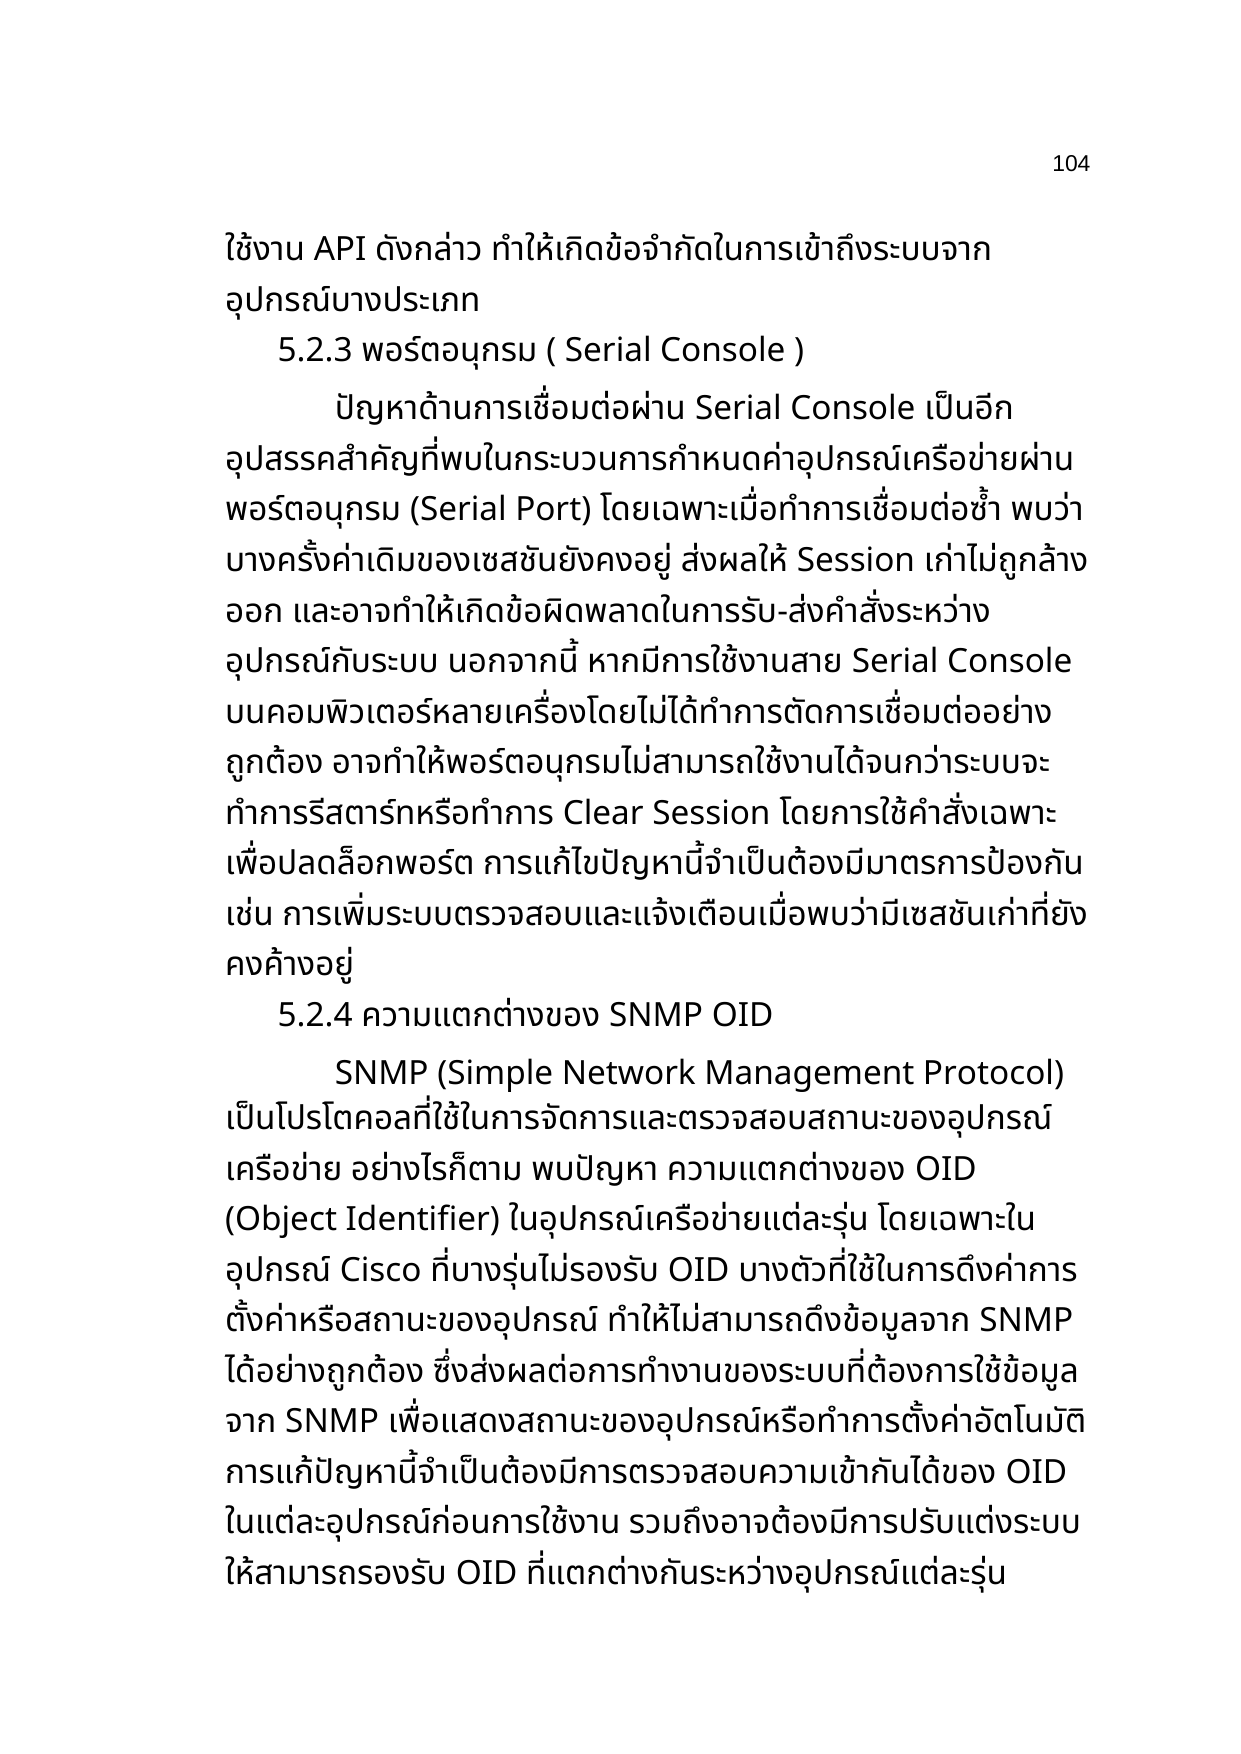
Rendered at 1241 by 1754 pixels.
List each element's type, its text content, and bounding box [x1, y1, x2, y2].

text SNMP (Simple Network Management Protocol) เป็นโปรโตคอลที่ใช้ในการจัดการและตรวจสอบสถานะของอุปกรณ์เครือข่าย อย่างไรก็ตาม พบปัญหา ความแตกต่างของ OID (Object Identifier) ในอุปกรณ์เครือข่ายแต่ละรุ่น โดยเฉพาะในอุปกรณ์ Cisco ที่บางรุ่นไม่รองรับ OID บางตัวที่ใช้ในการดึงค่าการตั้งค่าหรือสถานะของอุปกรณ์ ทำให้ไม่สามารถดึงข้อมูลจาก SNMP ได้อย่างถูกต้อง ซึ่งส่งผลต่อการทำงานของระบบที่ต้องการใช้ข้อมูลจาก SNMP เพื่อแสดงสถานะของอุปกรณ์หรือทำการตั้งค่าอัตโนมัติ การแก้ปัญหานี้จำเป็นต้องมีการตรวจสอบความเข้ากันได้ของ OID ในแต่ละอุปกรณ์ก่อนการใช้งาน รวมถึงอาจต้องมีการปรับแต่งระบบให้สามารถรองรับ OID ที่แตกต่างกันระหว่างอุปกรณ์แต่ละรุ่น [225, 1048, 1090, 1599]
subtitle ความแตกต่างของ SNMP OID [225, 990, 1090, 1041]
subtitle พอร์ตอนุกรม ( Serial Console ) [225, 326, 1090, 377]
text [225, 225, 1090, 326]
text ปัญหาด้านการเชื่อมต่อผ่าน Serial Console เป็นอีกอุปสรรคสำคัญที่พบในกระบวนการกำหนดค่าอุปกรณ์เครือข่ายผ่านพอร์ตอนุกรม (Serial Port) โดยเฉพาะเมื่อทำการเชื่อมต่อซ้ำ พบว่าบางครั้งค่าเดิมของเซสชันยังคงอยู่ ส่งผลให้ Session เก่าไม่ถูกล้างออก และอาจทำให้เกิดข้อผิดพลาดในการรับ-ส่งคำสั่งระหว่างอุปกรณ์กับระบบ นอกจากนี้ หากมีการใช้งานสาย Serial Console บนคอมพิวเตอร์หลายเครื่องโดยไม่ได้ทำการตัดการเชื่อมต่ออย่างถูกต้อง อาจทำให้พอร์ตอนุกรมไม่สามารถใช้งานได้จนกว่าระบบจะทำการรีสตาร์ทหรือทำการ Clear Session โดยการใช้คำสั่งเฉพาะเพื่อปลดล็อกพอร์ต การแก้ไขปัญหานี้จำเป็นต้องมีมาตรการป้องกัน เช่น การเพิ่มระบบตรวจสอบและแจ้งเตือนเมื่อพบว่ามีเซสชันเก่าที่ยังคงค้างอยู่ [225, 384, 1090, 990]
